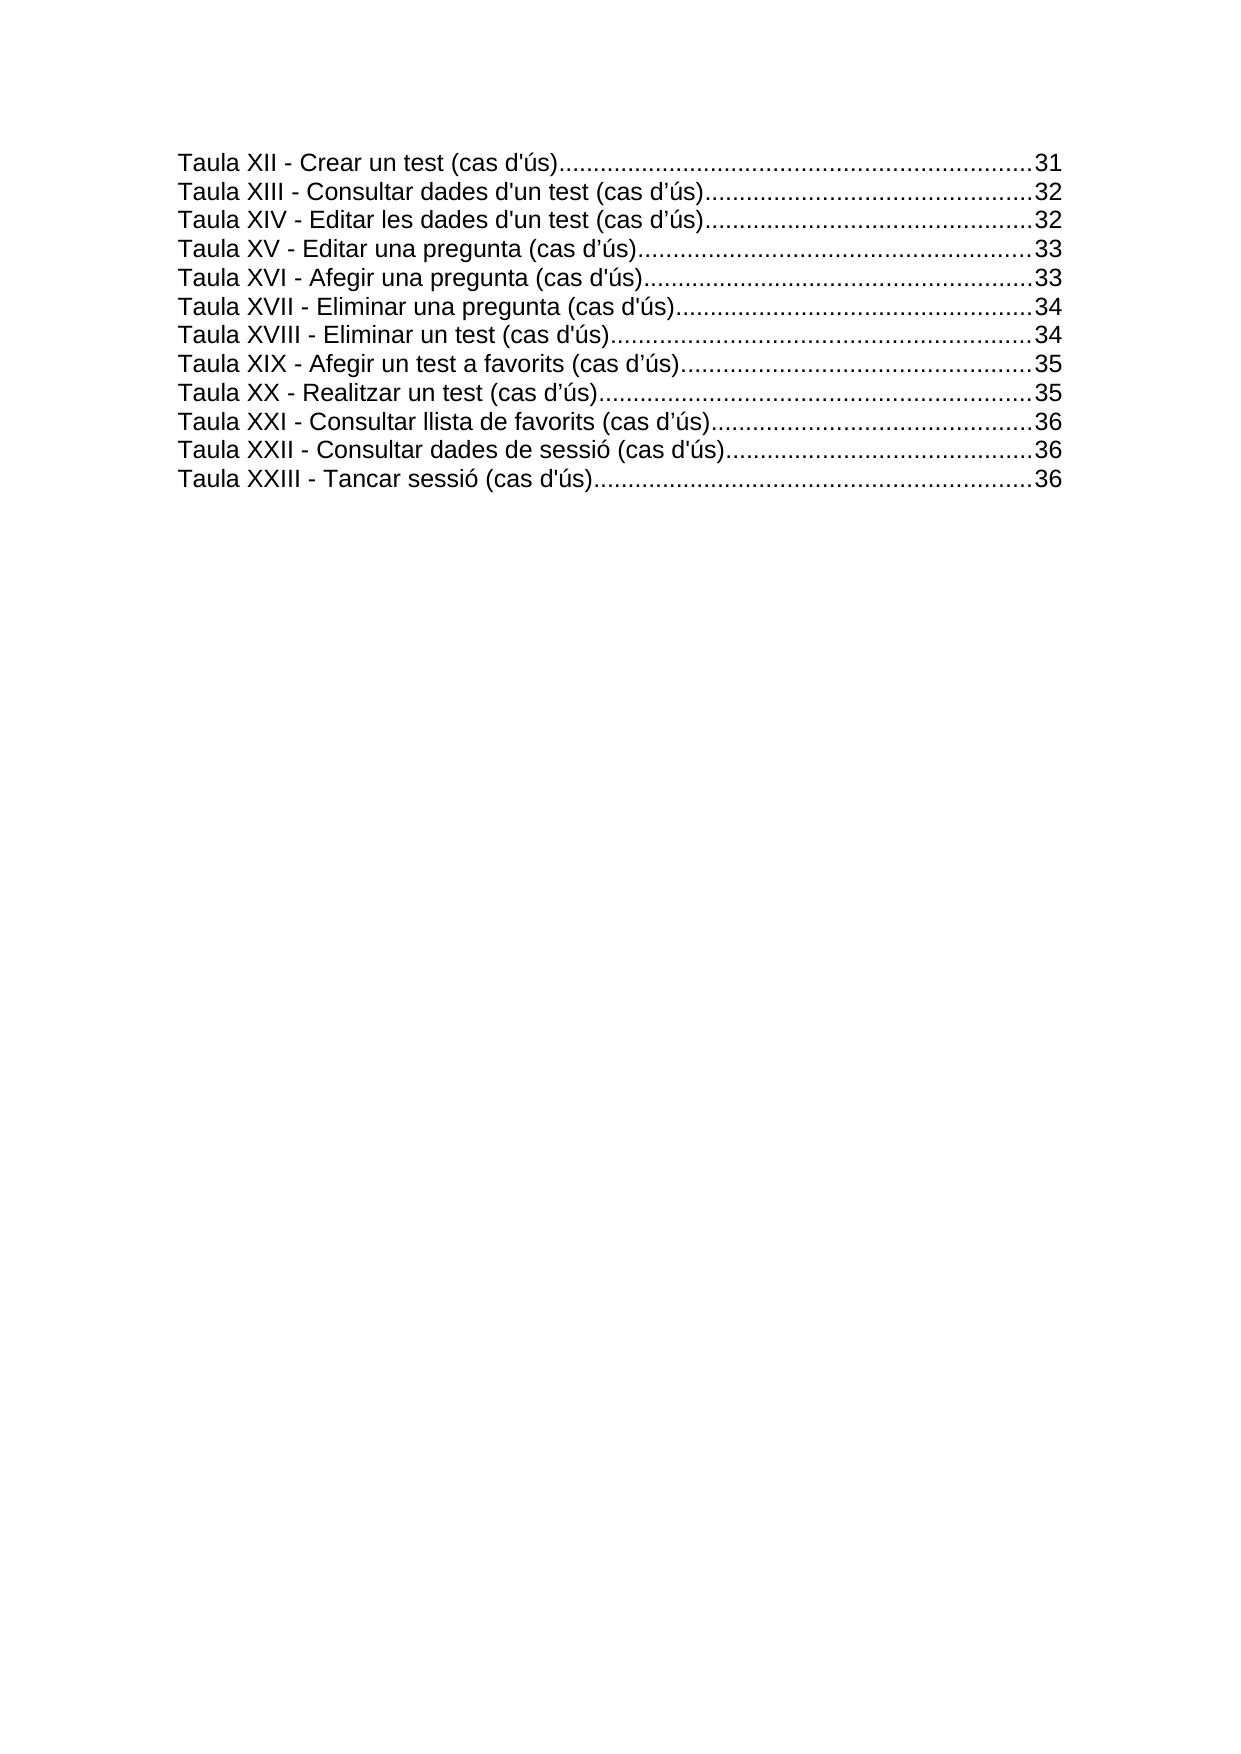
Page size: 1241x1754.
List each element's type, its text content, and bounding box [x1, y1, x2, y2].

text Taula XIII - Consultar dades d'un test (cas d’ús) 32 [177, 176, 1063, 205]
text Taula XVIII - Eliminar un test (cas d'ús) 34 [177, 320, 1063, 349]
text Taula XX - Realitzar un test (cas d’ús) 35 [177, 378, 1063, 406]
text Taula XVI - Afegir una pregunta (cas d'ús) 33 [177, 263, 1063, 291]
text Taula XXI - Consultar llista de favorits (cas d’ús) 36 [177, 406, 1063, 435]
text Taula XIV - Editar les dades d'un test (cas d’ús) 32 [177, 205, 1063, 234]
text Taula XVII - Eliminar una pregunta (cas d'ús) 34 [177, 291, 1063, 320]
text Taula XXIII - Tancar sessió (cas d'ús) 36 [177, 464, 1063, 493]
text Taula XIX - Afegir un test a favorits (cas d’ús) 35 [177, 349, 1063, 378]
text Taula XV - Editar una pregunta (cas d’ús) 33 [177, 234, 1063, 263]
text Taula XII - Crear un test (cas d'ús) 31 [177, 148, 1063, 176]
text Taula XXII - Consultar dades de sessió (cas d'ús) 36 [177, 435, 1063, 464]
